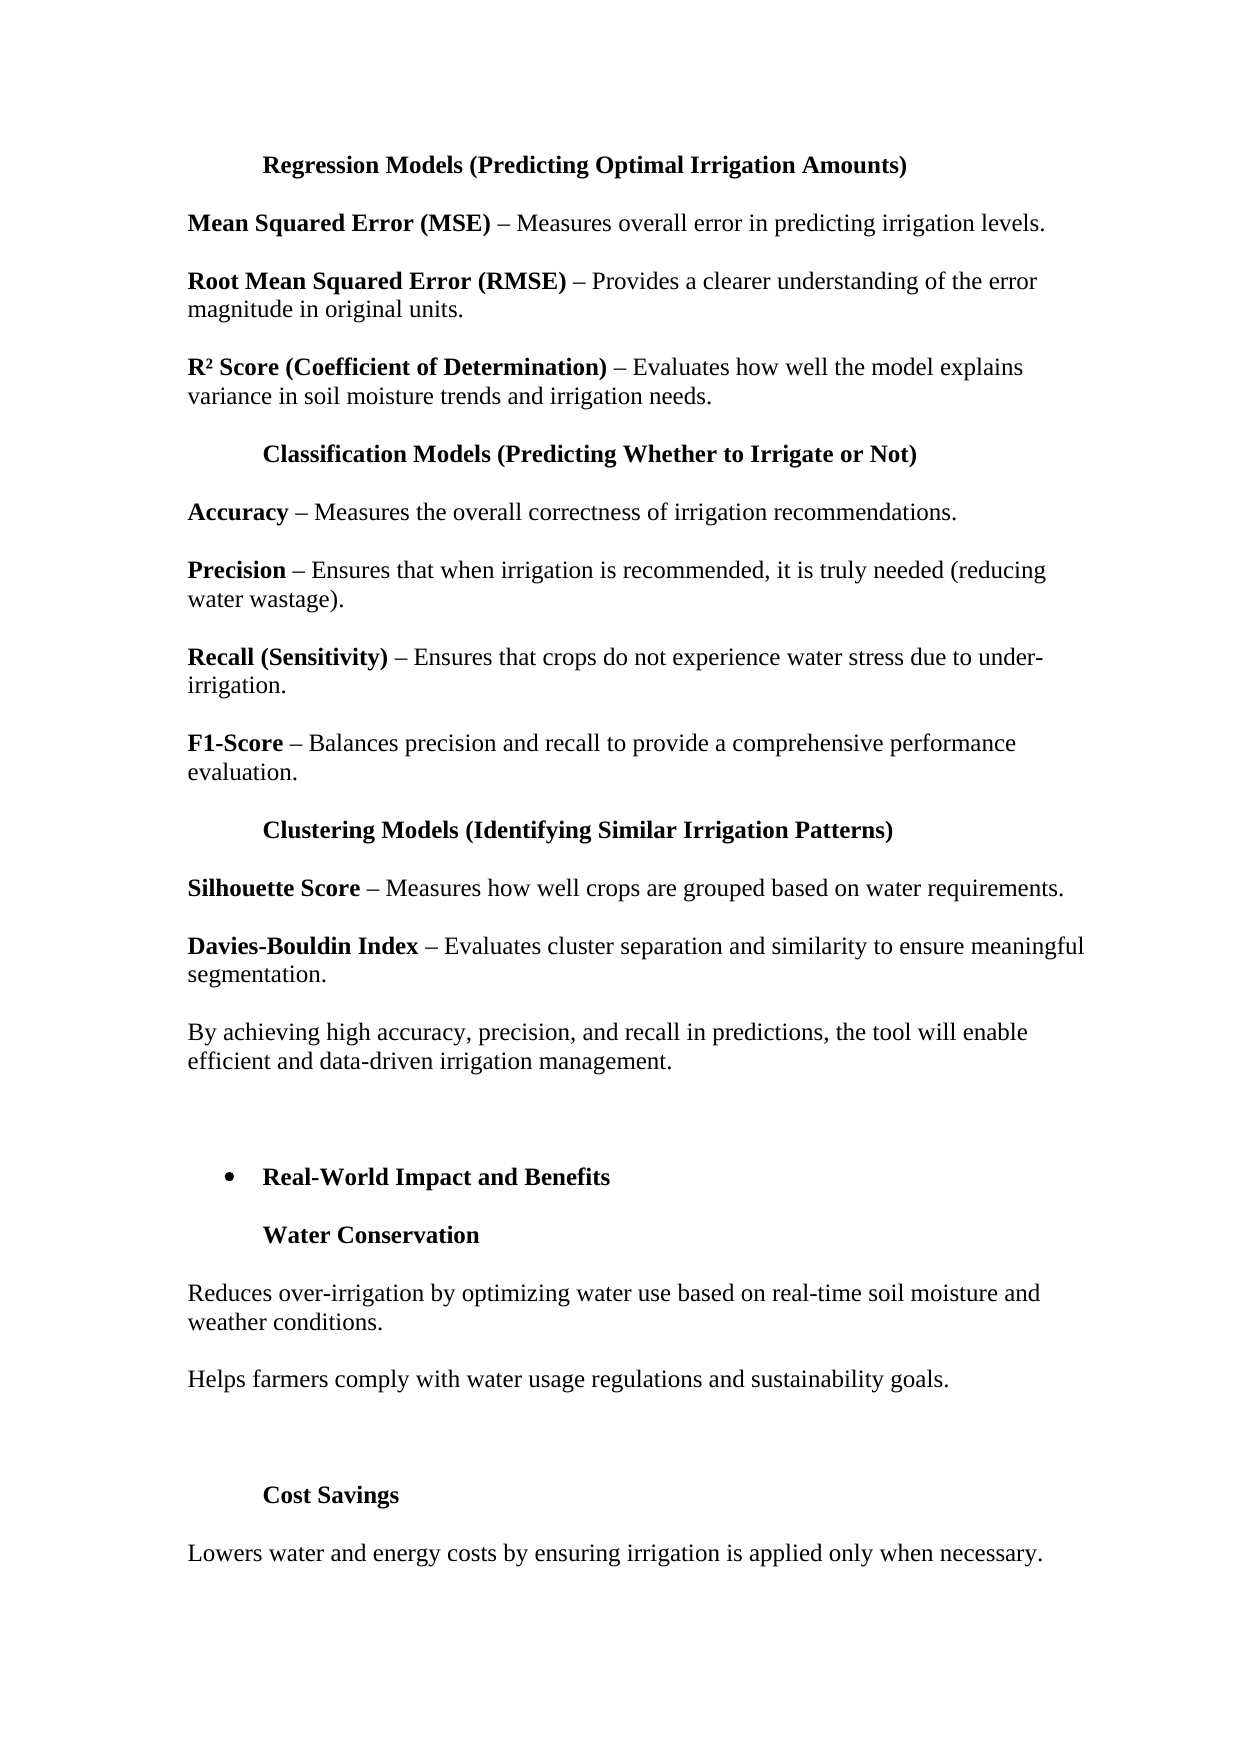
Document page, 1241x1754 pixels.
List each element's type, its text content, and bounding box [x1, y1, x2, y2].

text Silhouette Score – Measures how well crops are grouped based on water requirements. [187, 873, 1090, 902]
text F1-Score – Balances precision and recall to provide a comprehensive performance evaluation. [187, 728, 1090, 786]
text Cost Savings [262, 1480, 1090, 1509]
text By achieving high accuracy, precision, and recall in predictions, the tool will enable efficient and data-driven irrigation management. [187, 1017, 1090, 1075]
text Recall (Sensitivity) – Ensures that crops do not experience water stress due to under-irrigation. [187, 642, 1090, 699]
text Davies-Bouldin Index – Evaluates cluster separation and similarity to ensure meaningful segmentation. [187, 931, 1090, 988]
list Real-World Impact and Benefits [225, 1162, 1090, 1191]
text Reduces over-irrigation by optimizing water use based on real-time soil moisture and weather conditions. [187, 1278, 1090, 1335]
text Root Mean Squared Error (RMSE) – Provides a clearer understanding of the error magnitude in original units. [187, 266, 1090, 323]
text Regression Models (Predicting Optimal Irrigation Amounts) [262, 150, 1090, 179]
text Lowers water and energy costs by ensuring irrigation is applied only when necessary. [187, 1538, 1090, 1567]
text Clustering Models (Identifying Similar Irrigation Patterns) [262, 815, 1090, 844]
text Helps farmers comply with water usage regulations and sustainability goals. [187, 1364, 1090, 1393]
text R² Score (Coefficient of Determination) – Evaluates how well the model explains variance in soil moisture trends and irrigation needs. [187, 352, 1090, 410]
text Accuracy – Measures the overall correctness of irrigation recommendations. [187, 497, 1090, 526]
text Classification Models (Predicting Whether to Irrigate or Not) [262, 439, 1090, 468]
text Mean Squared Error (MSE) – Measures overall error in predicting irrigation levels. [187, 208, 1090, 237]
text Water Conservation [262, 1220, 1090, 1249]
text Precision – Ensures that when irrigation is recommended, it is truly needed (reducing water wastage). [187, 555, 1090, 612]
